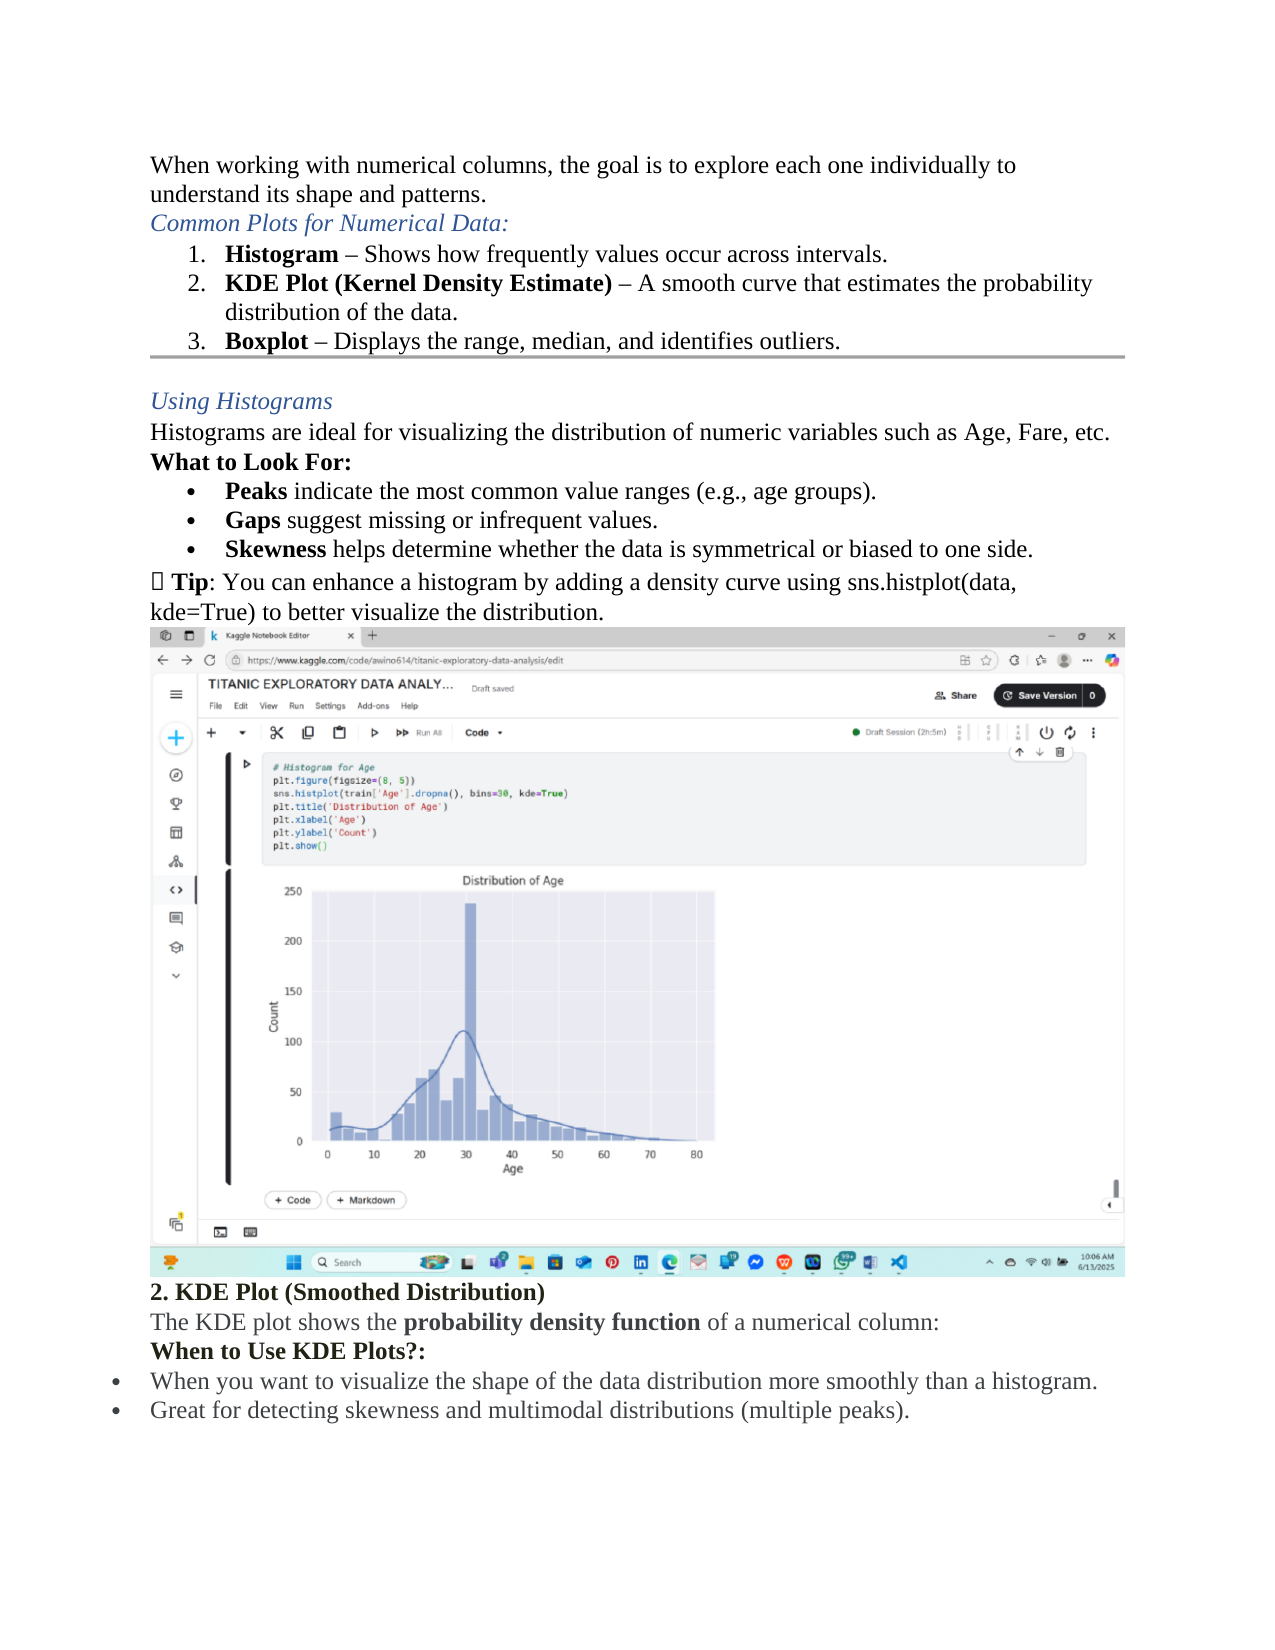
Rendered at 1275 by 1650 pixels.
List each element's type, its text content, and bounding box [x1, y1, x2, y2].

list Gaps suggest missing or infrequent values. [187, 505, 1125, 534]
subtitle 2. KDE Plot (Smoothed Distribution) [150, 1277, 1125, 1306]
text When working with numerical columns, the goal is to explore each one individually to understand its shape and patterns. [150, 150, 1125, 207]
text 💡 Tip: You can enhance a histogram by adding a density curve using sns.histplot(data, kde=True) to better visualize the distribution. [150, 563, 1125, 626]
list KDE Plot (Kernel Density Estimate) – A smooth curve that estimates the probability distribution of the data. [187, 268, 1125, 326]
list When you want to visualize the shape of the data distribution more smoothly than a histogram. [112, 1366, 1125, 1394]
list Skewness helps determine whether the data is symmetrical or biased to one side. [187, 534, 1125, 563]
list Peaks indicate the most common value ranges (e.g., age groups). [187, 476, 1125, 505]
text The KDE plot shows the probability density function of a numerical column: [150, 1307, 1125, 1335]
picture [150, 627, 1125, 1277]
subtitle Common Plots for Numerical Data: [150, 208, 1125, 237]
subtitle Using Histograms [150, 386, 1125, 415]
text What to Look For: [150, 447, 1125, 476]
list Boxplot – Displays the range, median, and identifies outliers. [187, 326, 1125, 354]
subtitle When to Use KDE Plots?: [150, 1336, 1125, 1365]
list Histogram – Shows how frequently values occur across intervals. [187, 239, 1125, 268]
text Histograms are ideal for visualizing the distribution of numeric variables such as Age, Fare, etc. [150, 417, 1125, 446]
list Great for detecting skewness and multimodal distributions (multiple peaks). [112, 1395, 1125, 1424]
